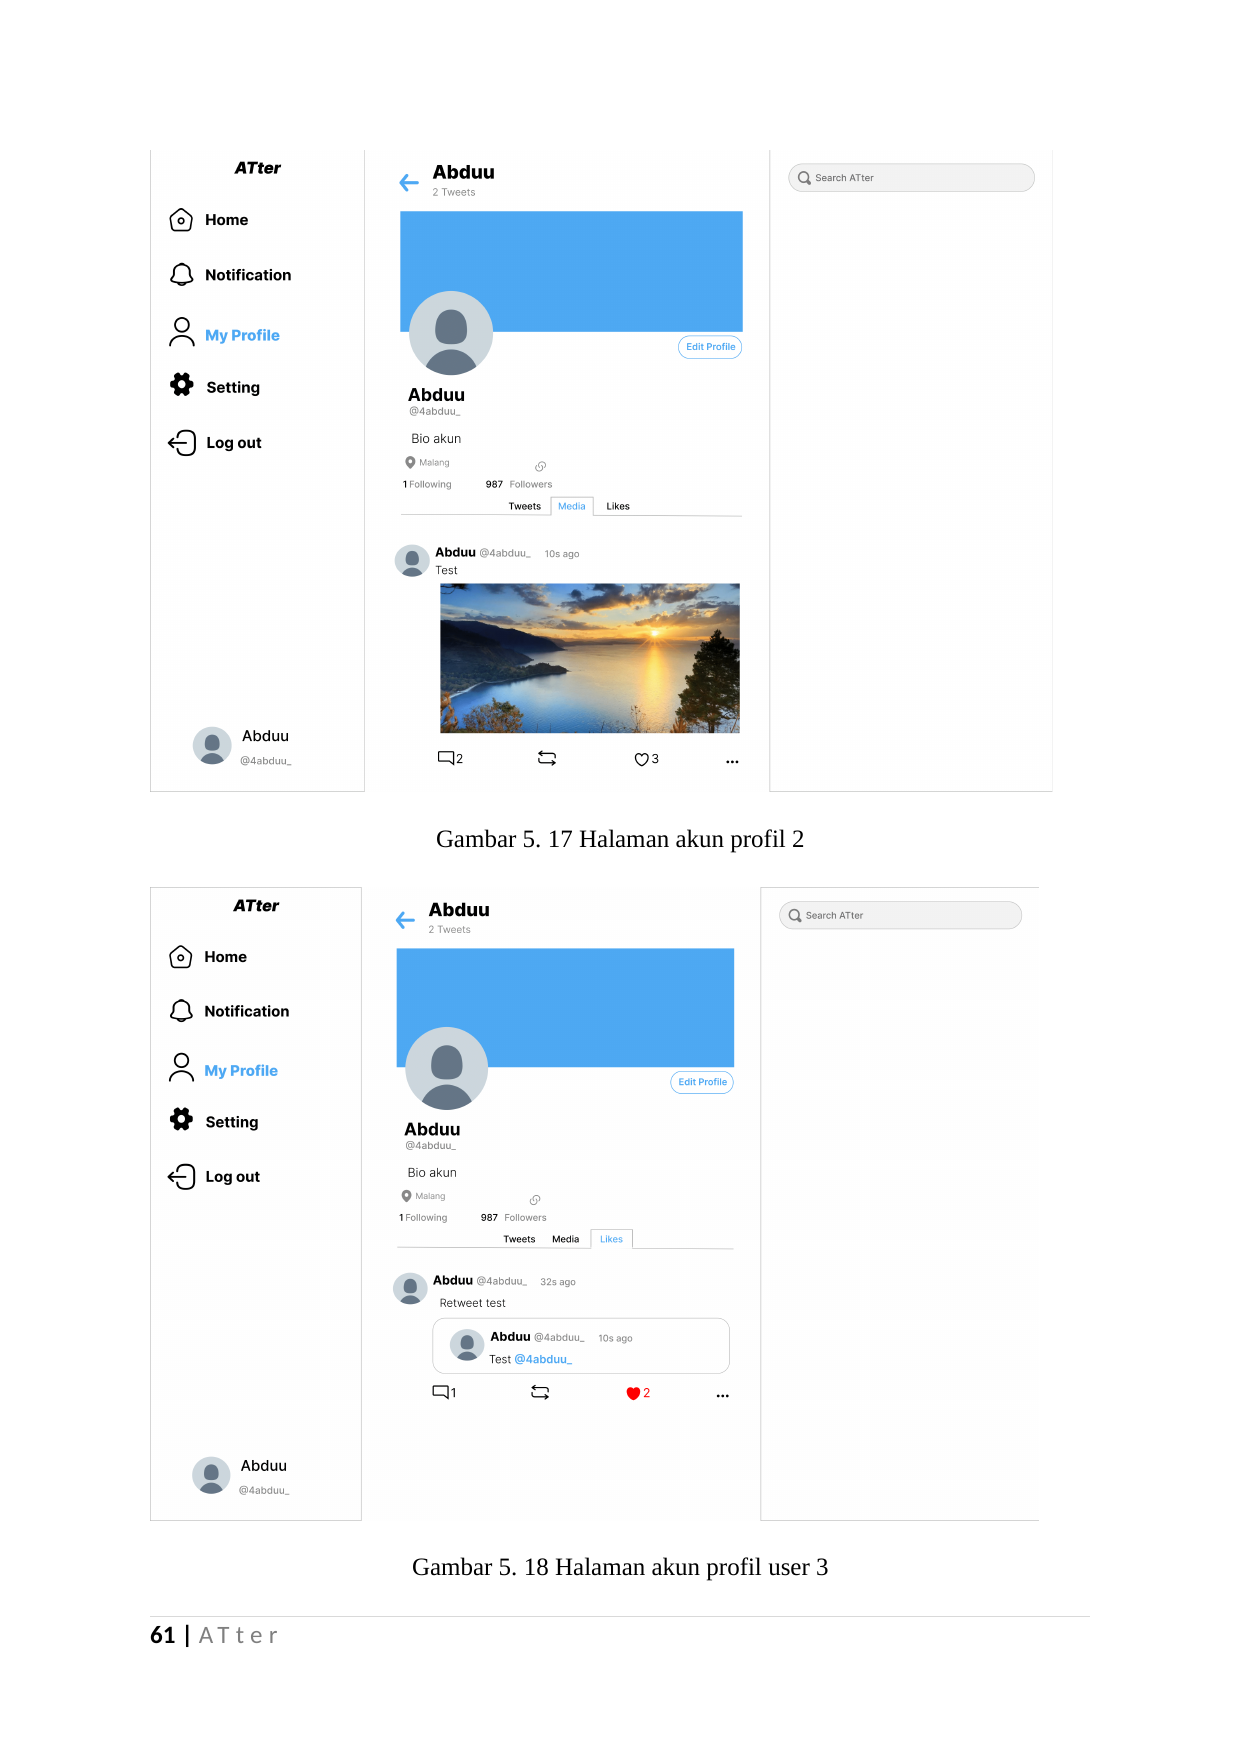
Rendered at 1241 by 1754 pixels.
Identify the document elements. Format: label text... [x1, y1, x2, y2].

text Gambar 5. 17 Halaman akun profil 2 [150, 824, 1090, 853]
picture [150, 150, 1053, 792]
text Gambar 5. 18 Halaman akun profil user 3 [150, 1552, 1090, 1581]
picture [150, 887, 1039, 1521]
